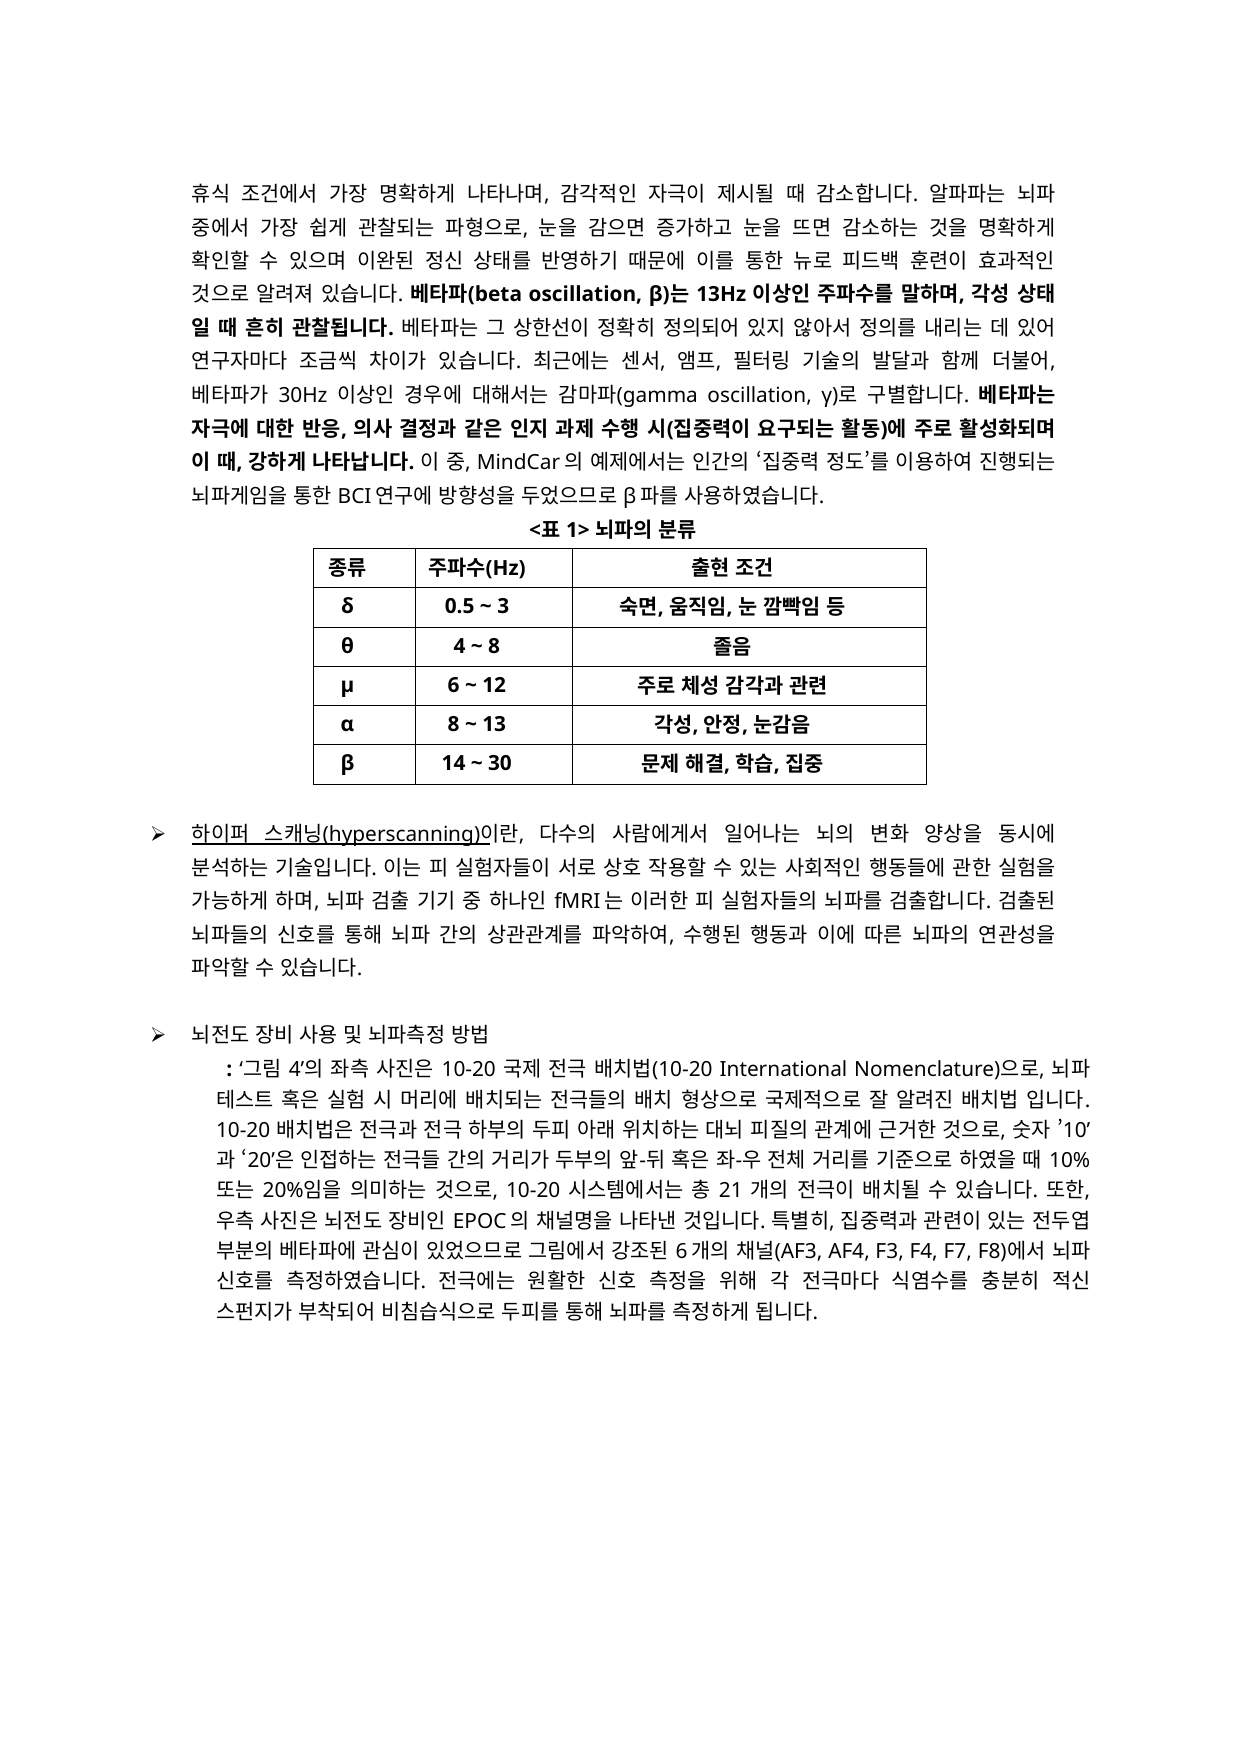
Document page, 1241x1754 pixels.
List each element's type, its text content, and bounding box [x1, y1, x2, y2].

table_cell 각성, 안정, 눈감음 [573, 706, 926, 744]
table_cell 졸음 [573, 628, 926, 666]
table_header 종류 [314, 549, 415, 587]
table_cell 4 ~ 8 [416, 628, 572, 666]
table_cell 14 ~ 30 [416, 745, 572, 784]
list 뇌전도 장비 사용 및 뇌파측정 방법 [150, 1018, 1056, 1048]
table_cell 6 ~ 12 [416, 667, 572, 705]
table_cell μ [314, 667, 415, 705]
text : ‘그림 4’의 좌측 사진은 10-20 국제 전극 배치법(10-20 International Nomenclature)으로, 뇌파 테스트 혹은 실험 시 머리에 배치되는 전극들의 배치 형상으로 국제적으로 잘 알려진 배치법 입니다. 10-20 배치법은 전극과 전극 하부의 두피 아래 위치하는 대뇌 피질의 관계에 근거한 것으로, 숫자 ’10’과 ‘20’은 인접하는 전극들 간의 거리가 두부의 앞-뒤 혹은 좌-우 전체 거리를 기준으로 하였을 때 10% 또는 20%임을 의미하는 것으로, 10-20 시스템에서는 총 21 개의 전극이 배치될 수 있습니다. 또한, 우측 사진은 뇌전도 장비인 EPOC의 채널명을 나타낸 것입니다. 특별히, 집중력과 관련이 있는 전두엽 부분의 베타파에 관심이 있었으므로 그림에서 강조된 6개의 채널(AF3, AF4, F3, F4, F7, F8)에서 뇌파 신호를 측정하였습니다. 전극에는 원활한 신호 측정을 위해 각 전극마다 식염수를 충분히 적신 스펀지가 부착되어 비침습식으로 두피를 통해 뇌파를 측정하게 됩니다. [216, 1052, 1090, 1325]
table_cell β [314, 745, 415, 784]
table_header 출현 조건 [573, 549, 926, 587]
table_cell θ [314, 628, 415, 666]
text <표 1> 뇌파의 분류 [150, 513, 1056, 544]
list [150, 177, 1056, 509]
table_cell δ [314, 588, 415, 627]
table_cell 8 ~ 13 [416, 706, 572, 744]
table_cell 문제 해결, 학습, 집중 [573, 745, 926, 784]
table_header 주파수(Hz) [416, 549, 572, 587]
table_cell α [314, 706, 415, 744]
table_cell 주로 체성 감각과 관련 [573, 667, 926, 705]
table_cell 숙면, 움직임, 눈 깜빡임 등 [573, 588, 926, 627]
table_cell 0.5 ~ 3 [416, 588, 572, 627]
list 하이퍼 스캐닝(hyperscanning)이란, 다수의 사람에게서 일어나는 뇌의 변화 양상을 동시에 분석하는 기술입니다. 이는 피 실험자들이 서로 상호 작용할 수 있는 사회적인 행동들에 관한 실험을 가능하게 하며, 뇌파 검출 기기 중 하나인 fMRI는 이러한 피 실험자들의 뇌파를 검출합니다. 검출된 뇌파들의 신호를 통해 뇌파 간의 상관관계를 파악하여, 수행된 행동과 이에 따른 뇌파의 연관성을 파악할 수 있습니다. [150, 817, 1056, 982]
